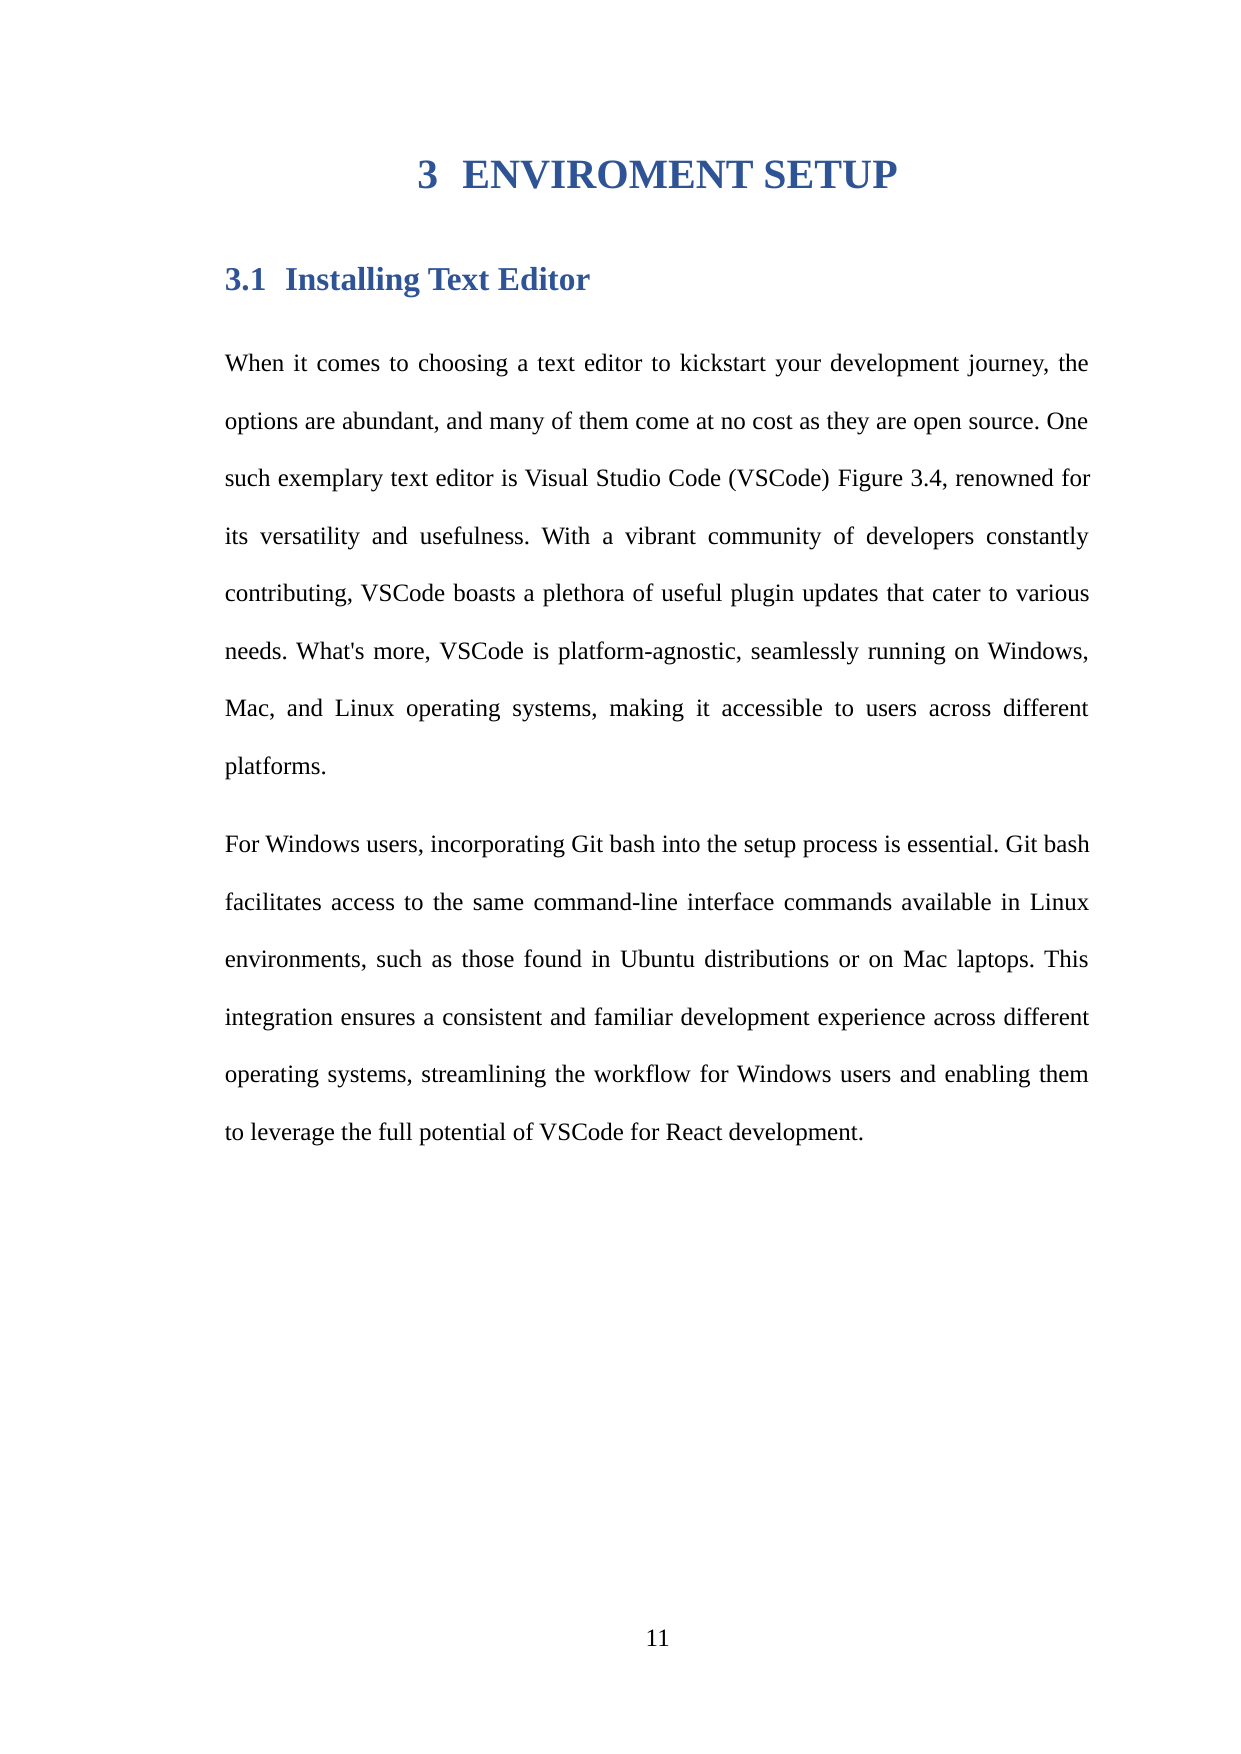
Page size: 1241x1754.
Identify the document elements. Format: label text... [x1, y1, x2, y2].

subtitle Installing Text Editor [224, 259, 1090, 298]
subtitle ENVIROMENT SETUP [224, 150, 1090, 198]
text For Windows users, incorporating Git bash into the setup process is essential. Git bash facilitates access to the same command-line interface commands available in Linux environments, such as those found in Ubuntu distributions or on Mac laptops. This integration ensures a consistent and familiar development experience across different operating systems, streamlining the workflow for Windows users and enabling them to leverage the full potential of VSCode for React development. [224, 829, 1090, 1146]
